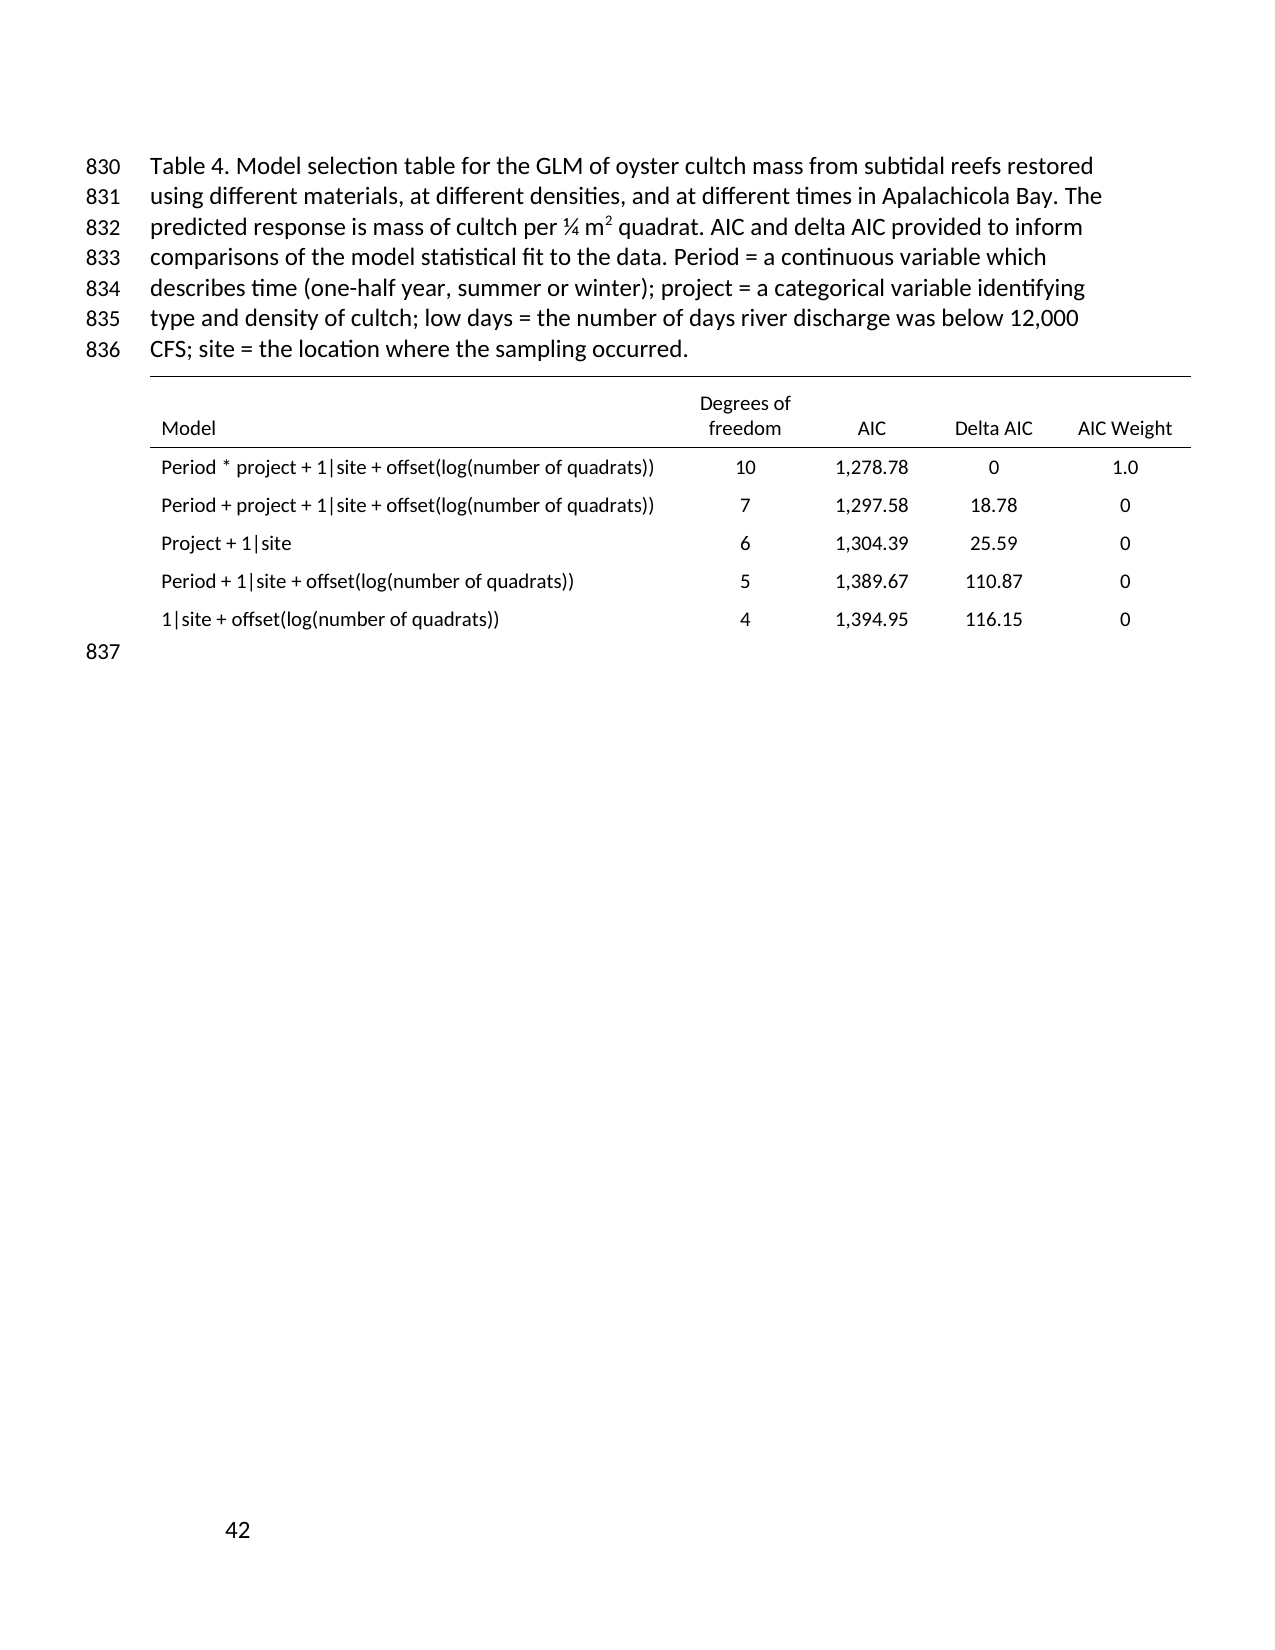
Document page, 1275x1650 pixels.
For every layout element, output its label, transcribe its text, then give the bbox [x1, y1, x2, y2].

text Table 4. Model selection table for the GLM of oyster cultch mass from subtidal reefs restored using different materials, at different densities, and at different times in Apalachicola Bay. The predicted response is mass of cultch per ¼ m2 quadrat. AIC and delta AIC provided to inform comparisons of the model statistical fit to the data. Period = a continuous variable which describes time (one-half year, summer or winter); project = a categorical variable identifying type and density of cultch; low days = the number of days river discharge was below 12,000 CFS; site = the location where the sampling occurred. [150, 150, 1125, 364]
table_header AIC [816, 377, 928, 447]
table_cell 6 [675, 524, 816, 562]
table_cell 5 [675, 562, 816, 599]
table_cell Project + 1|site [150, 524, 675, 562]
table_cell 0 [1059, 600, 1191, 637]
table_cell 0 [1059, 562, 1191, 599]
table_cell 116.15 [928, 600, 1059, 637]
table_cell 1.0 [1059, 448, 1191, 486]
table_cell 25.59 [928, 524, 1059, 562]
table_header AIC Weight [1059, 377, 1191, 447]
table_cell 1,297.58 [816, 486, 928, 524]
table_cell 10 [675, 448, 816, 486]
table_header Degrees of freedom [675, 377, 816, 447]
table_cell 18.78 [928, 486, 1059, 524]
table_cell 0 [1059, 486, 1191, 524]
table_cell Period + project + 1|site + offset(log(number of quadrats)) [150, 486, 675, 524]
table_cell 7 [675, 486, 816, 524]
table_cell 1,389.67 [816, 562, 928, 599]
table_cell Period + 1|site + offset(log(number of quadrats)) [150, 562, 675, 599]
table_cell 110.87 [928, 562, 1059, 599]
table_cell 1,304.39 [816, 524, 928, 562]
table_cell Period * project + 1|site + offset(log(number of quadrats)) [150, 448, 675, 486]
table_header Delta AIC [928, 377, 1059, 447]
table_cell 0 [1059, 524, 1191, 562]
table_cell 1,394.95 [816, 600, 928, 637]
table_cell 1|site + offset(log(number of quadrats)) [150, 600, 675, 637]
table_header Model [150, 377, 675, 447]
table_cell 1,278.78 [816, 448, 928, 486]
table_cell 0 [928, 448, 1059, 486]
table_cell 4 [675, 600, 816, 637]
